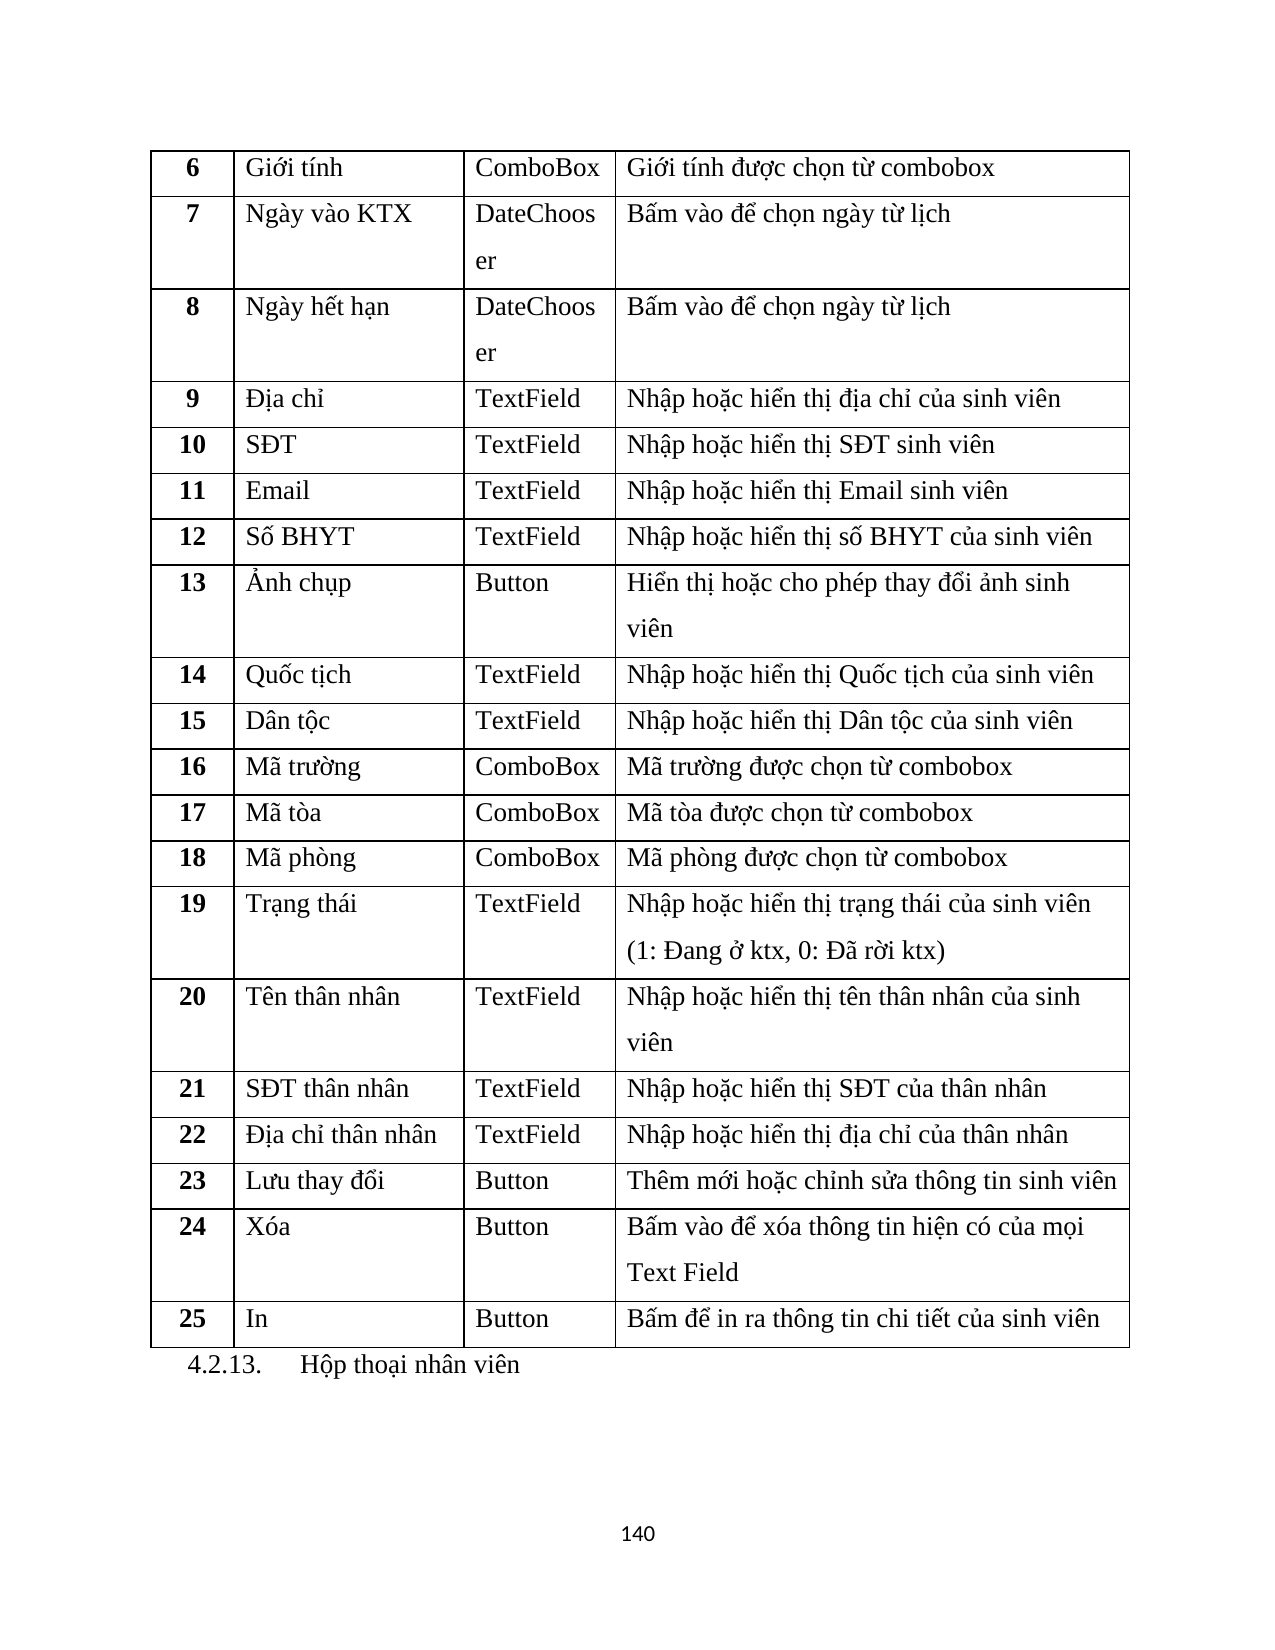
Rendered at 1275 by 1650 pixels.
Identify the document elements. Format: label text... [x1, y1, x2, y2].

table_cell 19 [152, 887, 233, 978]
table_cell 17 [152, 796, 233, 840]
table_cell TextField [465, 474, 615, 518]
table_cell Nhập hoặc hiển thị Email sinh viên [616, 474, 1129, 518]
table_cell 25 [152, 1302, 233, 1347]
table_cell Địa chỉ thân nhân [235, 1118, 463, 1162]
table_cell 16 [152, 750, 233, 794]
list Hộp thoại nhân viên [187, 1348, 1125, 1379]
table_cell Mã tòa được chọn từ combobox [616, 796, 1129, 840]
table_cell 11 [152, 474, 233, 518]
table_cell TextField [465, 980, 615, 1071]
table_cell Bấm vào để chọn ngày từ lịch [616, 290, 1129, 381]
table_cell 22 [152, 1118, 233, 1162]
table_cell ComboBox [465, 152, 615, 196]
table_cell Bấm để in ra thông tin chi tiết của sinh viên [616, 1302, 1129, 1347]
table_cell TextField [465, 1072, 615, 1117]
table_cell Mã phòng [235, 842, 463, 886]
table_cell Ngày hết hạn [235, 290, 463, 381]
table_cell Dân tộc [235, 704, 463, 748]
table_cell Mã trường [235, 750, 463, 794]
table_cell Nhập hoặc hiển thị Dân tộc của sinh viên [616, 704, 1129, 748]
table_cell Nhập hoặc hiển thị SĐT sinh viên [616, 428, 1129, 472]
table_cell 23 [152, 1164, 233, 1208]
table_cell 10 [152, 428, 233, 472]
table_cell Nhập hoặc hiển thị tên thân nhân của sinh viên [616, 980, 1129, 1071]
table_cell Giới tính được chọn từ combobox [616, 152, 1129, 196]
table_cell Trạng thái [235, 887, 463, 978]
table_cell 18 [152, 842, 233, 886]
table_cell 14 [152, 658, 233, 702]
table_cell Xóa [235, 1210, 463, 1301]
table_cell Nhập hoặc hiển thị Quốc tịch của sinh viên [616, 658, 1129, 702]
table_cell 9 [152, 382, 233, 427]
table_cell ComboBox [465, 750, 615, 794]
table_cell Nhập hoặc hiển thị địa chỉ của sinh viên [616, 382, 1129, 427]
table_cell SĐT thân nhân [235, 1072, 463, 1117]
table_cell 7 [152, 197, 233, 288]
table_cell TextField [465, 520, 615, 564]
table_cell Lưu thay đổi [235, 1164, 463, 1208]
table_cell Bấm vào để xóa thông tin hiện có của mọi Text Field [616, 1210, 1129, 1301]
table_cell Nhập hoặc hiển thị địa chỉ của thân nhân [616, 1118, 1129, 1162]
table_cell Button [465, 1210, 615, 1301]
table_cell 6 [152, 152, 233, 196]
table_cell Ảnh chụp [235, 566, 463, 657]
table_cell ComboBox [465, 796, 615, 840]
table_cell 8 [152, 290, 233, 381]
table_cell TextField [465, 428, 615, 472]
table_cell Button [465, 566, 615, 657]
table_cell DateChooser [465, 197, 615, 288]
table_cell Mã tòa [235, 796, 463, 840]
table_cell DateChooser [465, 290, 615, 381]
table_cell Giới tính [235, 152, 463, 196]
table_cell 15 [152, 704, 233, 748]
table_cell In [235, 1302, 463, 1347]
table_cell TextField [465, 1118, 615, 1162]
table_cell Email [235, 474, 463, 518]
table_cell Nhập hoặc hiển thị trạng thái của sinh viên (1: Đang ở ktx, 0: Đã rời ktx) [616, 887, 1129, 978]
table_cell Ngày vào KTX [235, 197, 463, 288]
table_cell Hiển thị hoặc cho phép thay đổi ảnh sinh viên [616, 566, 1129, 657]
table_cell TextField [465, 382, 615, 427]
table_cell Tên thân nhân [235, 980, 463, 1071]
table_cell Quốc tịch [235, 658, 463, 702]
table_cell Mã phòng được chọn từ combobox [616, 842, 1129, 886]
table_cell Thêm mới hoặc chỉnh sửa thông tin sinh viên [616, 1164, 1129, 1208]
table_cell Số BHYT [235, 520, 463, 564]
table_cell TextField [465, 704, 615, 748]
table_cell Mã trường được chọn từ combobox [616, 750, 1129, 794]
table_cell 12 [152, 520, 233, 564]
table_cell 13 [152, 566, 233, 657]
table_cell Địa chỉ [235, 382, 463, 427]
table_cell Button [465, 1302, 615, 1347]
table_cell Button [465, 1164, 615, 1208]
table_cell Nhập hoặc hiển thị SĐT của thân nhân [616, 1072, 1129, 1117]
table_cell TextField [465, 658, 615, 702]
table_cell 20 [152, 980, 233, 1071]
table_cell ComboBox [465, 842, 615, 886]
table_cell 24 [152, 1210, 233, 1301]
table_cell 21 [152, 1072, 233, 1117]
table_cell SĐT [235, 428, 463, 472]
table_cell Bấm vào để chọn ngày từ lịch [616, 197, 1129, 288]
table_cell TextField [465, 887, 615, 978]
table_cell Nhập hoặc hiển thị số BHYT của sinh viên [616, 520, 1129, 564]
